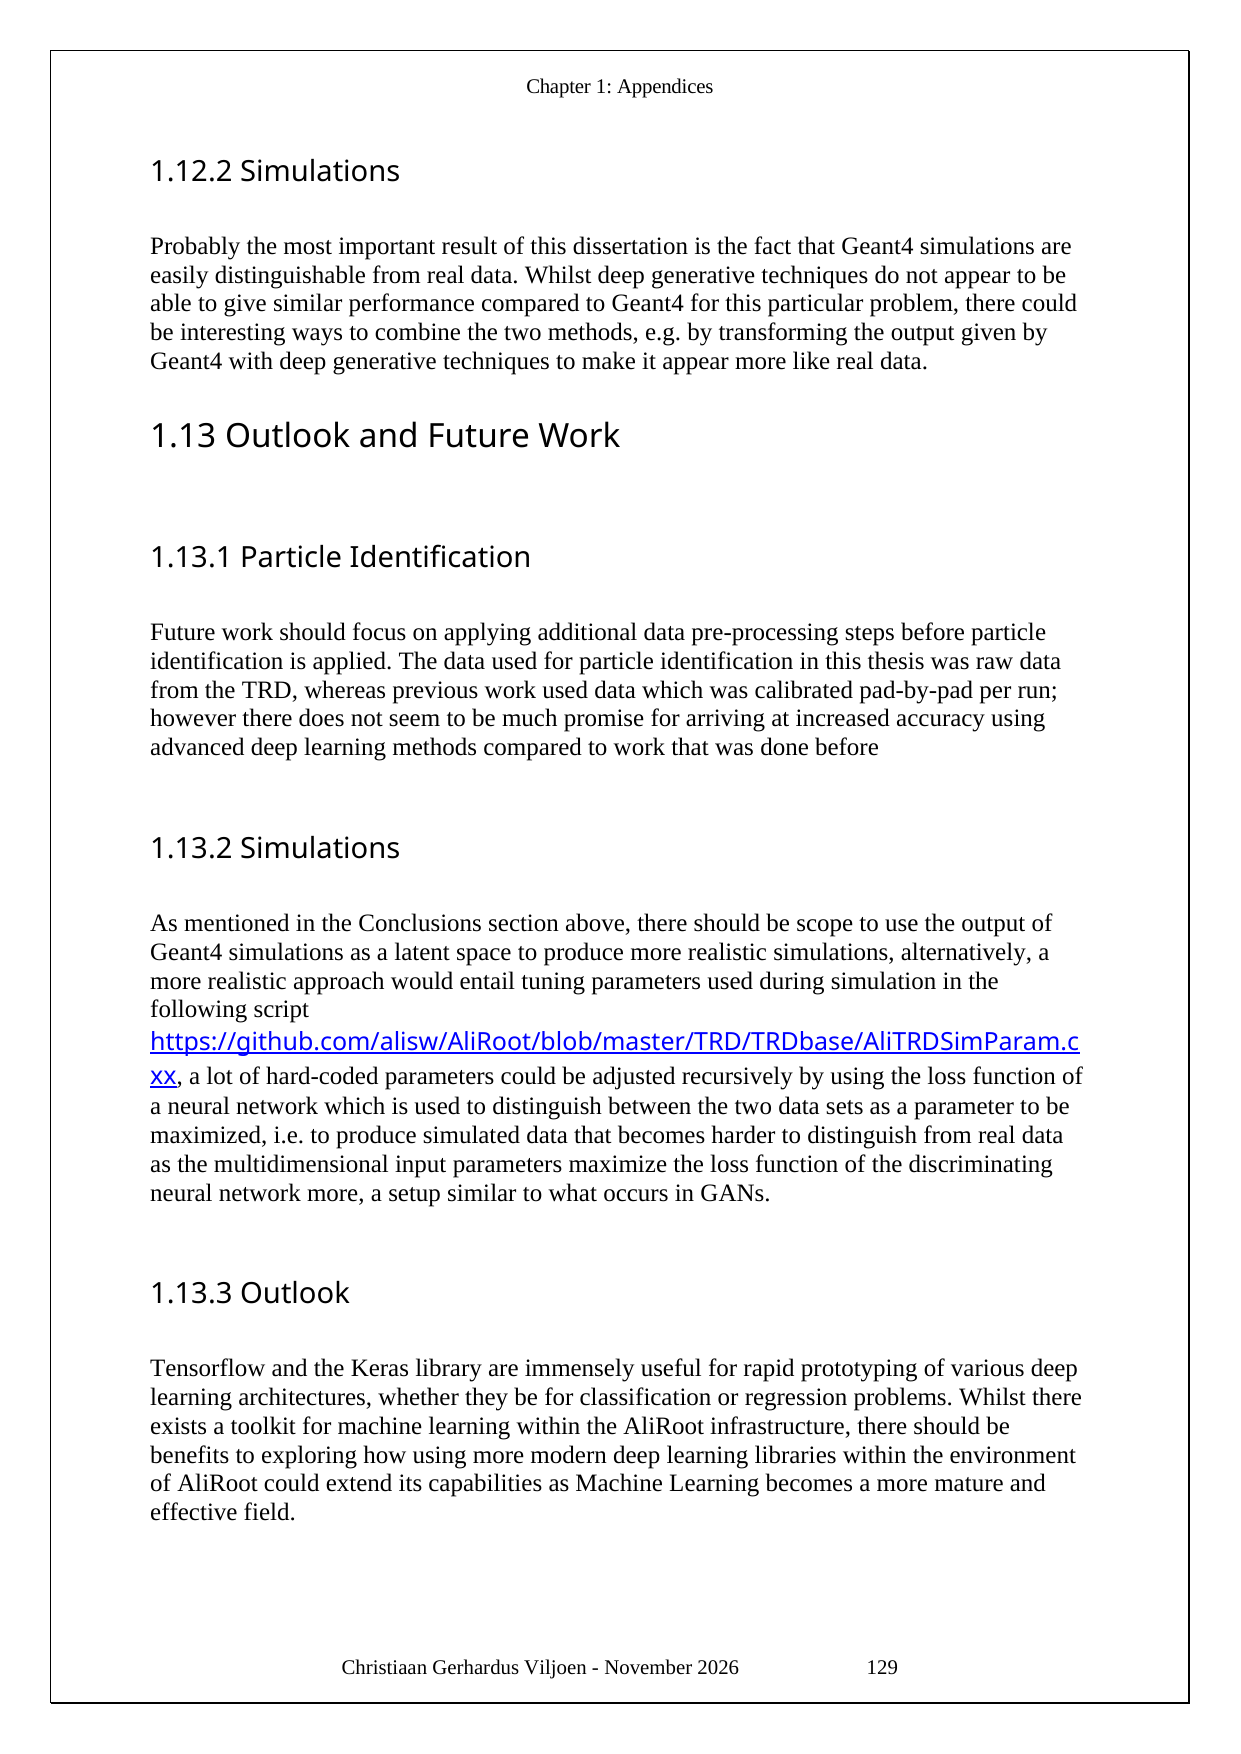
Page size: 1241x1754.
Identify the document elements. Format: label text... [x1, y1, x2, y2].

text Future work should focus on applying additional data pre-processing steps before particle identification is applied. The data used for particle identification in this thesis was raw data from the TRD, whereas previous work used data which was calibrated pad-by-pad per run; however there does not seem to be much promise for arriving at increased accuracy using advanced deep learning methods compared to work that was done before [150, 617, 1089, 761]
subtitle Simulations [150, 827, 1089, 867]
subtitle Simulations [150, 150, 1089, 190]
text Probably the most important result of this dissertation is the fact that Geant4 simulations are easily distinguishable from real data. Whilst deep generative techniques do not appear to be able to give similar performance compared to Geant4 for this particular problem, there could be interesting ways to combine the two methods, e.g. by transforming the output given by Geant4 with deep generative techniques to make it appear more like real data. [150, 231, 1089, 375]
subtitle Outlook and Future Work [150, 412, 1089, 458]
text Tensorflow and the Keras library are immensely useful for rapid prototyping of various deep learning architectures, whether they be for classification or regression problems. Whilst there exists a toolkit for machine learning within the AliRoot infrastructure, there should be benefits to exploring how using more modern deep learning libraries within the environment of AliRoot could extend its capabilities as Machine Learning becomes a more mature and effective field. [150, 1353, 1089, 1526]
subtitle Outlook [150, 1273, 1089, 1312]
subtitle Particle Identification [150, 536, 1089, 576]
text As mentioned in the Conclusions section above, there should be scope to use the output of Geant4 simulations as a latent space to produce more realistic simulations, alternatively, a more realistic approach would entail tuning parameters used during simulation in the following script https://github.com/alisw/AliRoot/blob/master/TRD/TRDbase/AliTRDSimParam.cxx, a lot of hard-coded parameters could be adjusted recursively by using the loss function of a neural network which is used to distinguish between the two data sets as a parameter to be maximized, i.e. to produce simulated data that becomes harder to distinguish from real data as the multidimensional input parameters maximize the loss function of the discriminating neural network more, a setup similar to what occurs in GANs. [150, 908, 1089, 1206]
